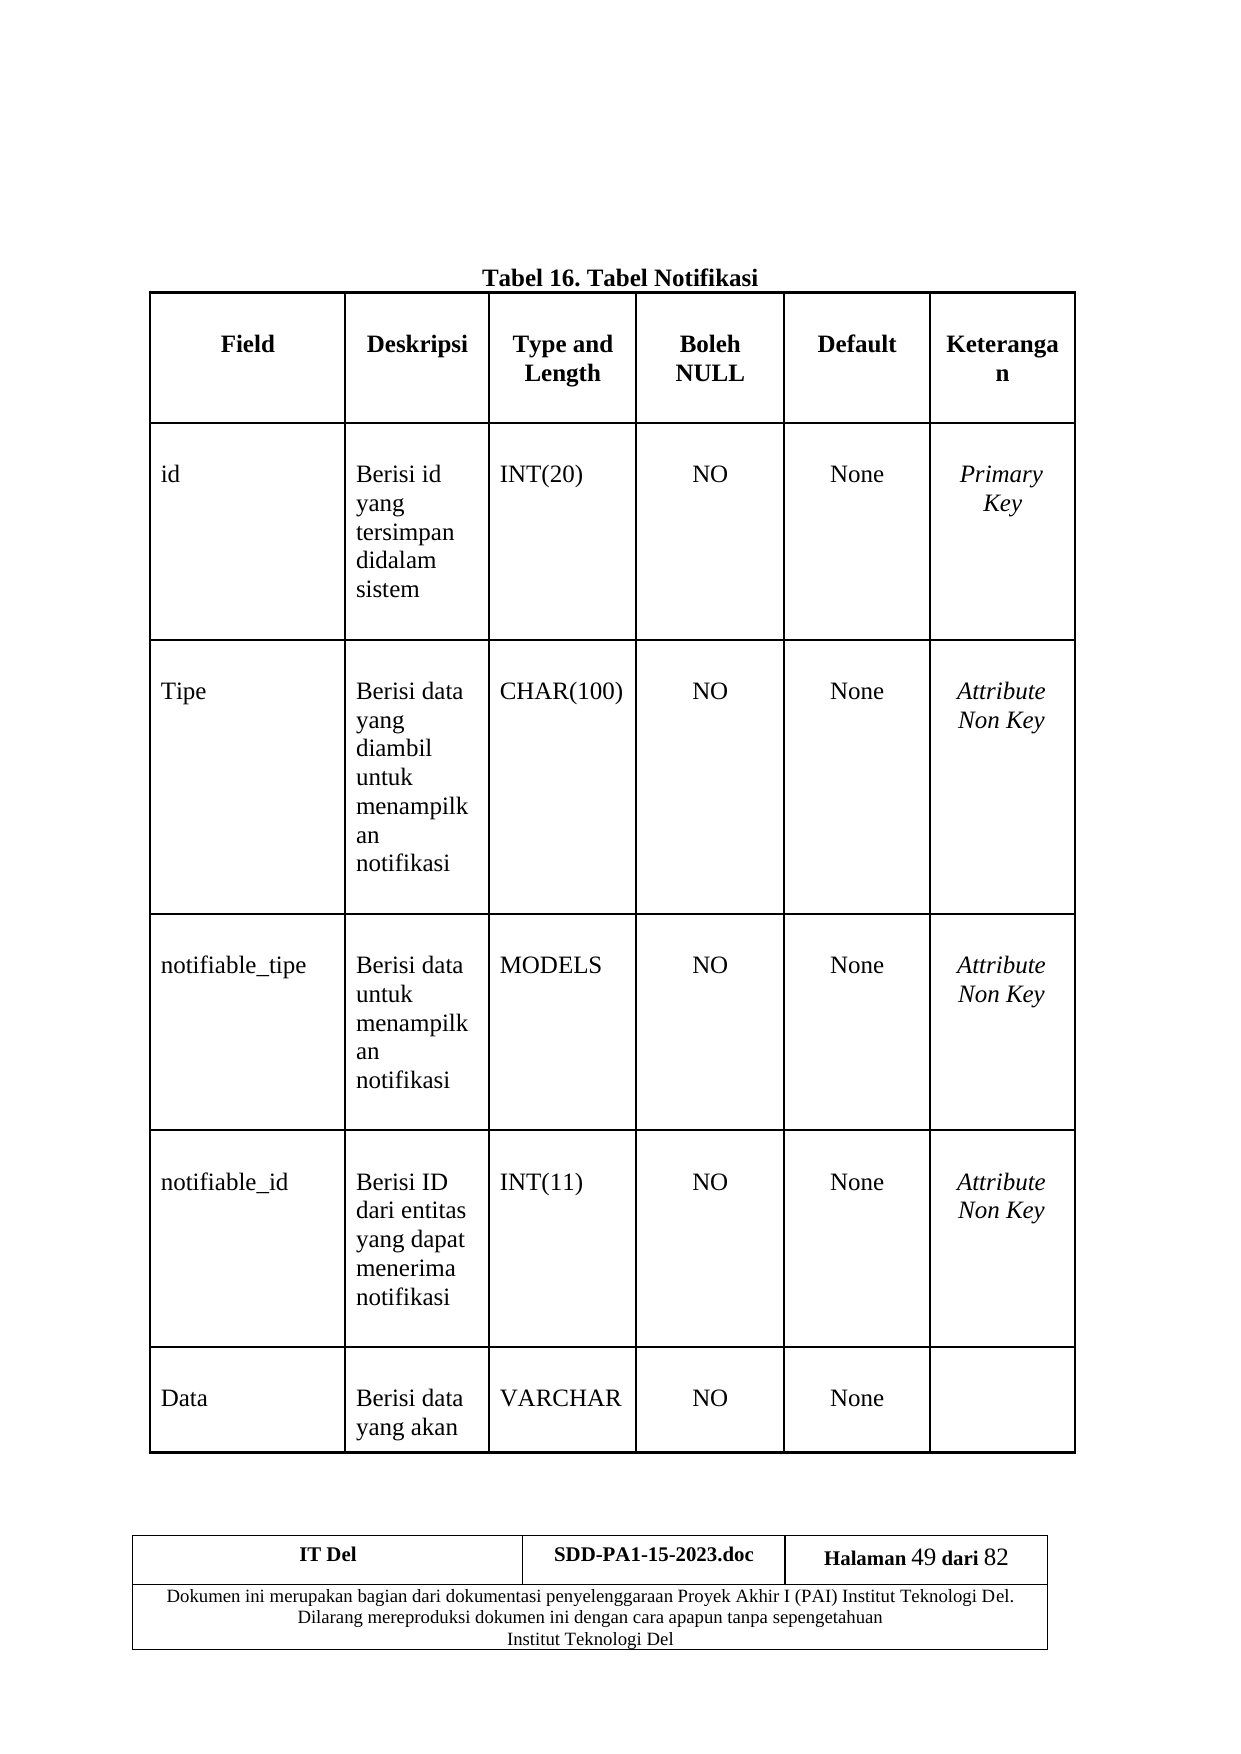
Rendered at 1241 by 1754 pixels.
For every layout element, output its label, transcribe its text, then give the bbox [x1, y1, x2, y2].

table_cell None [785, 1348, 929, 1451]
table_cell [346, 1348, 488, 1451]
table_cell MODELS [490, 915, 635, 1129]
table_cell Berisi id yang tersimpan didalam sistem [346, 424, 488, 638]
table_cell id [151, 424, 344, 638]
table_cell VARCHAR(25) [490, 1348, 635, 1451]
table_cell Berisi data untuk menampilkan notifikasi [346, 915, 488, 1129]
table_header Field [151, 294, 344, 422]
table_header Keterangan [931, 294, 1074, 422]
table_cell NO [637, 424, 783, 638]
table_cell INT(11) [490, 1131, 635, 1346]
table_cell CHAR(100) [490, 641, 635, 913]
table_cell None [785, 641, 929, 913]
table_cell notifiable_id [151, 1131, 344, 1346]
table_cell Attribute Non Key [931, 641, 1074, 913]
table_header Deskripsi [346, 294, 488, 422]
table_cell Tipe [151, 641, 344, 913]
table_header Default [785, 294, 929, 422]
table_cell Berisi data yang diambil untuk menampilkan notifikasi [346, 641, 488, 913]
table_cell [931, 1348, 1074, 1451]
table_header Type and Length [490, 294, 635, 422]
table_cell None [785, 1131, 929, 1346]
table_cell INT(20) [490, 424, 635, 638]
table_cell NO [637, 1348, 783, 1451]
table_cell Primary Key [931, 424, 1074, 638]
table_cell Data [151, 1348, 344, 1451]
table_cell NO [637, 1131, 783, 1346]
table_header Boleh NULL [637, 294, 783, 422]
table_cell Attribute Non Key [931, 1131, 1074, 1346]
table_cell Berisi ID dari entitas yang dapat menerima notifikasi [346, 1131, 488, 1346]
table_cell notifiable_tipe [151, 915, 344, 1129]
table_cell NO [637, 915, 783, 1129]
table_cell None [785, 424, 929, 638]
table_cell None [785, 915, 929, 1129]
table_cell Attribute Non Key [931, 915, 1074, 1129]
text Tabel 16. Tabel Notifikasi [148, 263, 1092, 291]
table_cell NO [637, 641, 783, 913]
